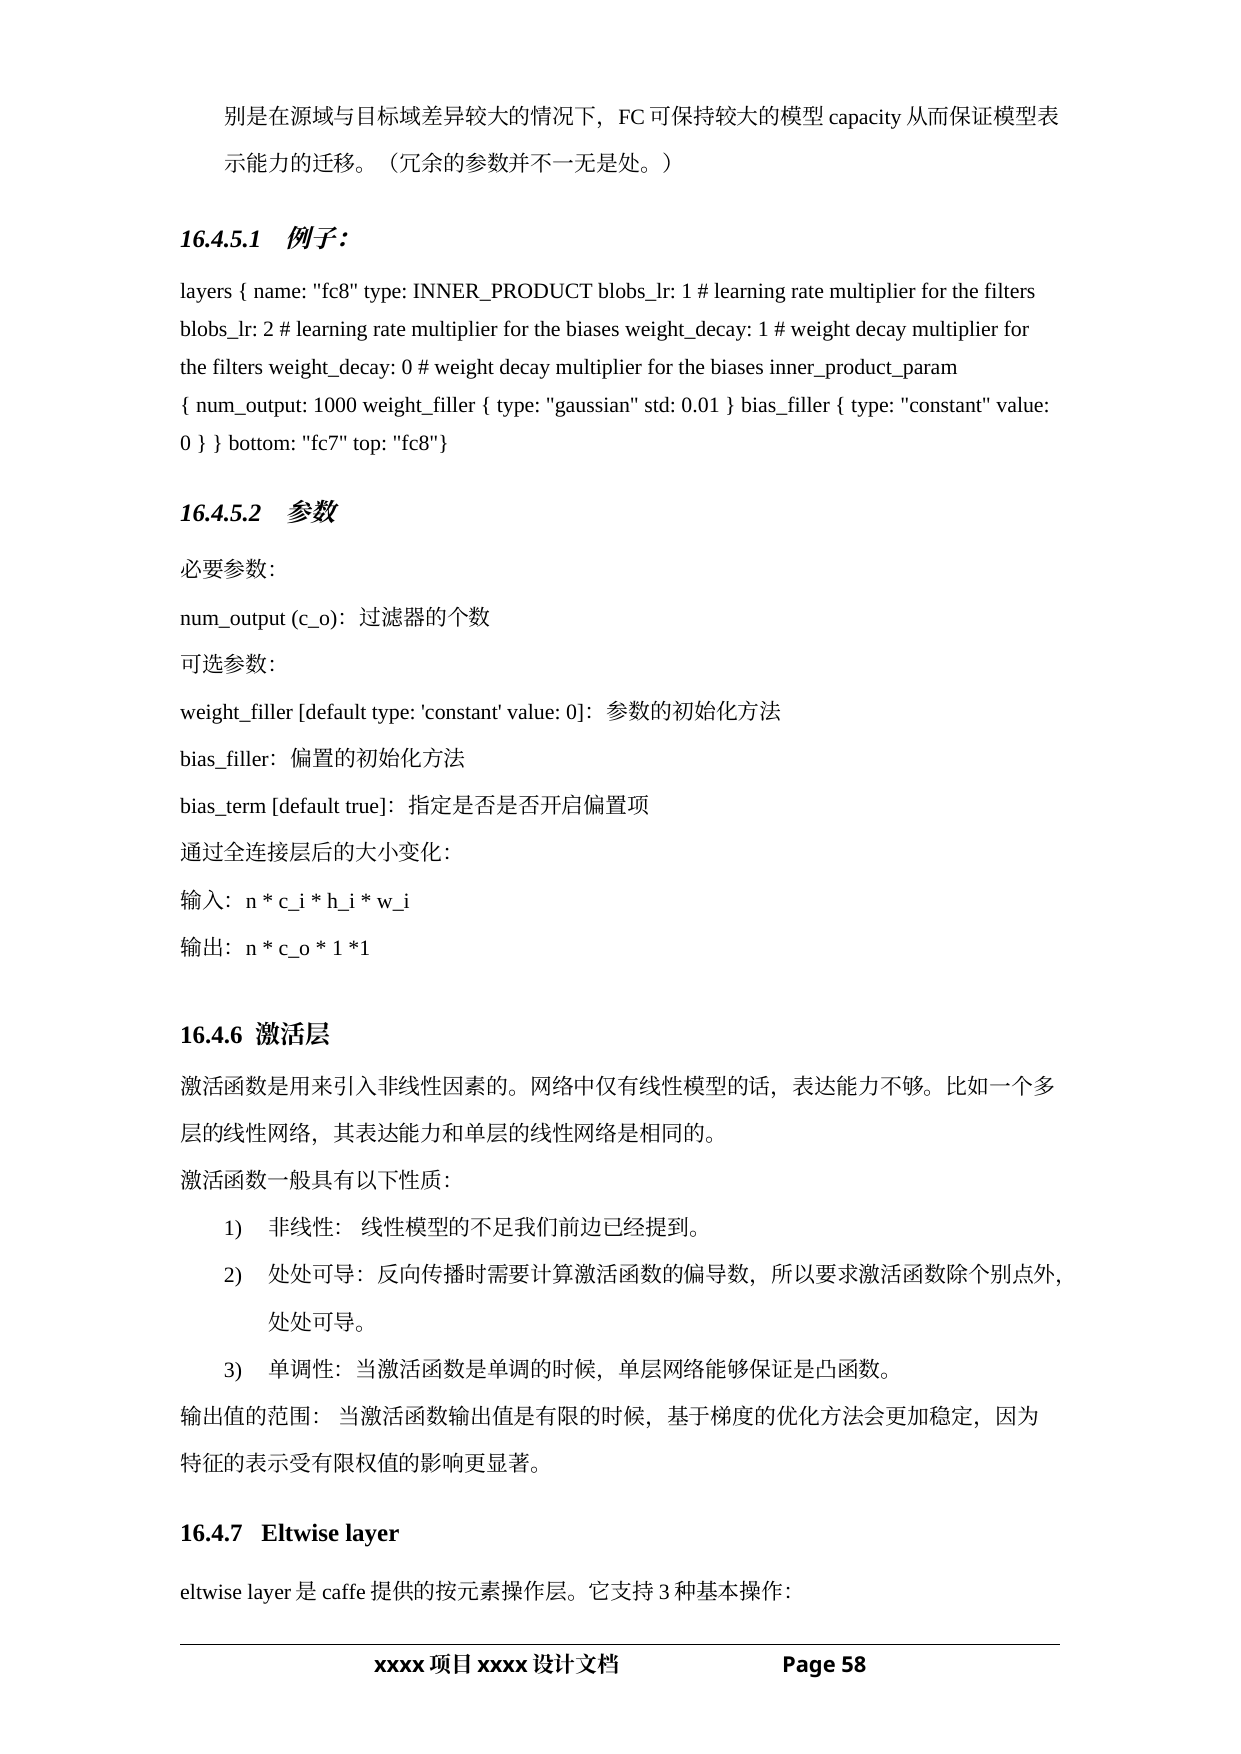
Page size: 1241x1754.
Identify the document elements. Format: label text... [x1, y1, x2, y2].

list 可选参数： [180, 647, 1060, 678]
list weight_filler [default type: 'constant' value: 0]：参数的初始化方法 [180, 694, 1060, 726]
text 激活函数是用来引入非线性因素的。网络中仅有线性模型的话，表达能力不够。比如一个多层的线性网络，其表达能力和单层的线性网络是相同的。 [180, 1069, 1060, 1147]
subtitle 例子： [180, 218, 1060, 254]
list 输入：n * c_i * h_i * w_i [180, 883, 1060, 914]
list layers { name: "fc8" type: INNER_PRODUCT blobs_lr: 1 # learning rate multiplier for the filters blobs_lr: 2 # learning rate multiplier for the biases weight_decay: 1 # weight decay multiplier for the filters weight_decay: 0 # weight decay multiplier for the biases inner_product_param { num_output: 1000 weight_filler { type: "gaussian" std: 0.01 } bias_filler { type: "constant" value: 0 } } bottom: "fc7" top: "fc8"} [180, 278, 1060, 455]
subtitle 参数 [180, 492, 1060, 528]
list 输出：n * c_o * 1 *1 [180, 930, 1060, 961]
list 通过全连接层后的大小变化： [180, 836, 1060, 867]
list num_output (c_o)：过滤器的个数 [180, 600, 1060, 631]
text 激活函数一般具有以下性质： [180, 1163, 1060, 1195]
subtitle 激活层 [180, 1015, 1060, 1051]
list 必要参数： [180, 552, 1060, 584]
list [180, 99, 1060, 177]
text eltwise layer是caffe提供的按元素操作层。它支持3种基本操作： [180, 1574, 1060, 1606]
list 单调性：当激活函数是单调的时候，单层网络能够保证是凸函数。 [224, 1352, 1060, 1383]
text 输出值的范围： 当激活函数输出值是有限的时候，基于梯度的优化方法会更加稳定，因为特征的表示受有限权值的影响更显著。 [180, 1399, 1060, 1478]
list bias_filler：偏置的初始化方法 [180, 741, 1060, 773]
list 非线性： 线性模型的不足我们前边已经提到。 [224, 1210, 1060, 1242]
subtitle Eltwise layer [180, 1518, 1060, 1547]
list 处处可导：反向传播时需要计算激活函数的偏导数，所以要求激活函数除个别点外，处处可导。 [224, 1258, 1060, 1336]
list bias_term [default true]：指定是否是否开启偏置项 [180, 788, 1060, 820]
